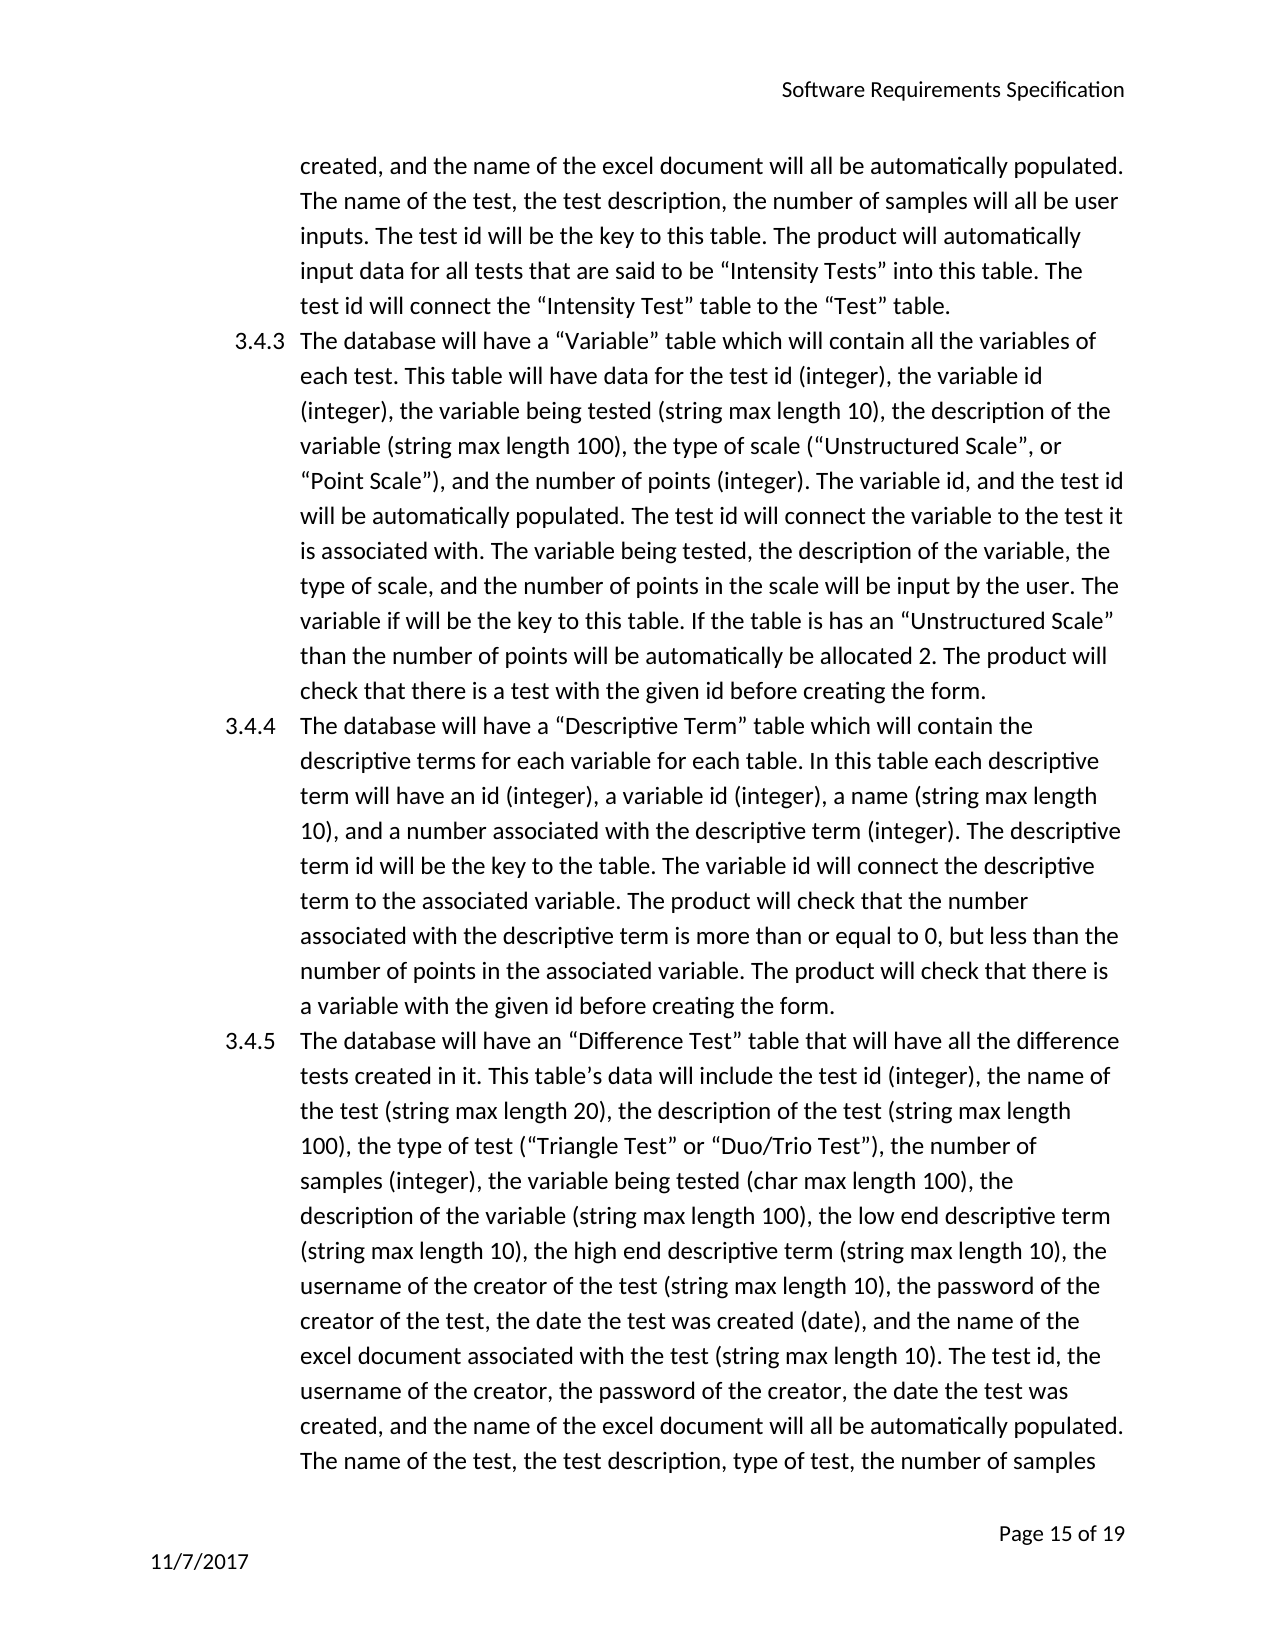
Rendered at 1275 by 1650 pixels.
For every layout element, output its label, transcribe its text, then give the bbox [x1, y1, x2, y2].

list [234, 150, 1125, 321]
list The database will have a “Descriptive Term” table which will contain the descriptive terms for each variable for each table. In this table each descriptive term will have an id (integer), a variable id (integer), a name (string max length 10), and a number associated with the descriptive term (integer). The descriptive term id will be the key to the table. The variable id will connect the descriptive term to the associated variable. The product will check that the number associated with the descriptive term is more than or equal to 0, but less than the number of points in the associated variable. The product will check that there is a variable with the given id before creating the form. [225, 710, 1125, 1021]
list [225, 1025, 1125, 1476]
list The database will have a “Variable” table which will contain all the variables of each test. This table will have data for the test id (integer), the variable id (integer), the variable being tested (string max length 10), the description of the variable (string max length 100), the type of scale (“Unstructured Scale”, or “Point Scale”), and the number of points (integer). The variable id, and the test id will be automatically populated. The test id will connect the variable to the test it is associated with. The variable being tested, the description of the variable, the type of scale, and the number of points in the scale will be input by the user. The variable if will be the key to this table. If the table is has an “Unstructured Scale” than the number of points will be automatically be allocated 2. The product will check that there is a test with the given id before creating the form. [234, 325, 1125, 706]
